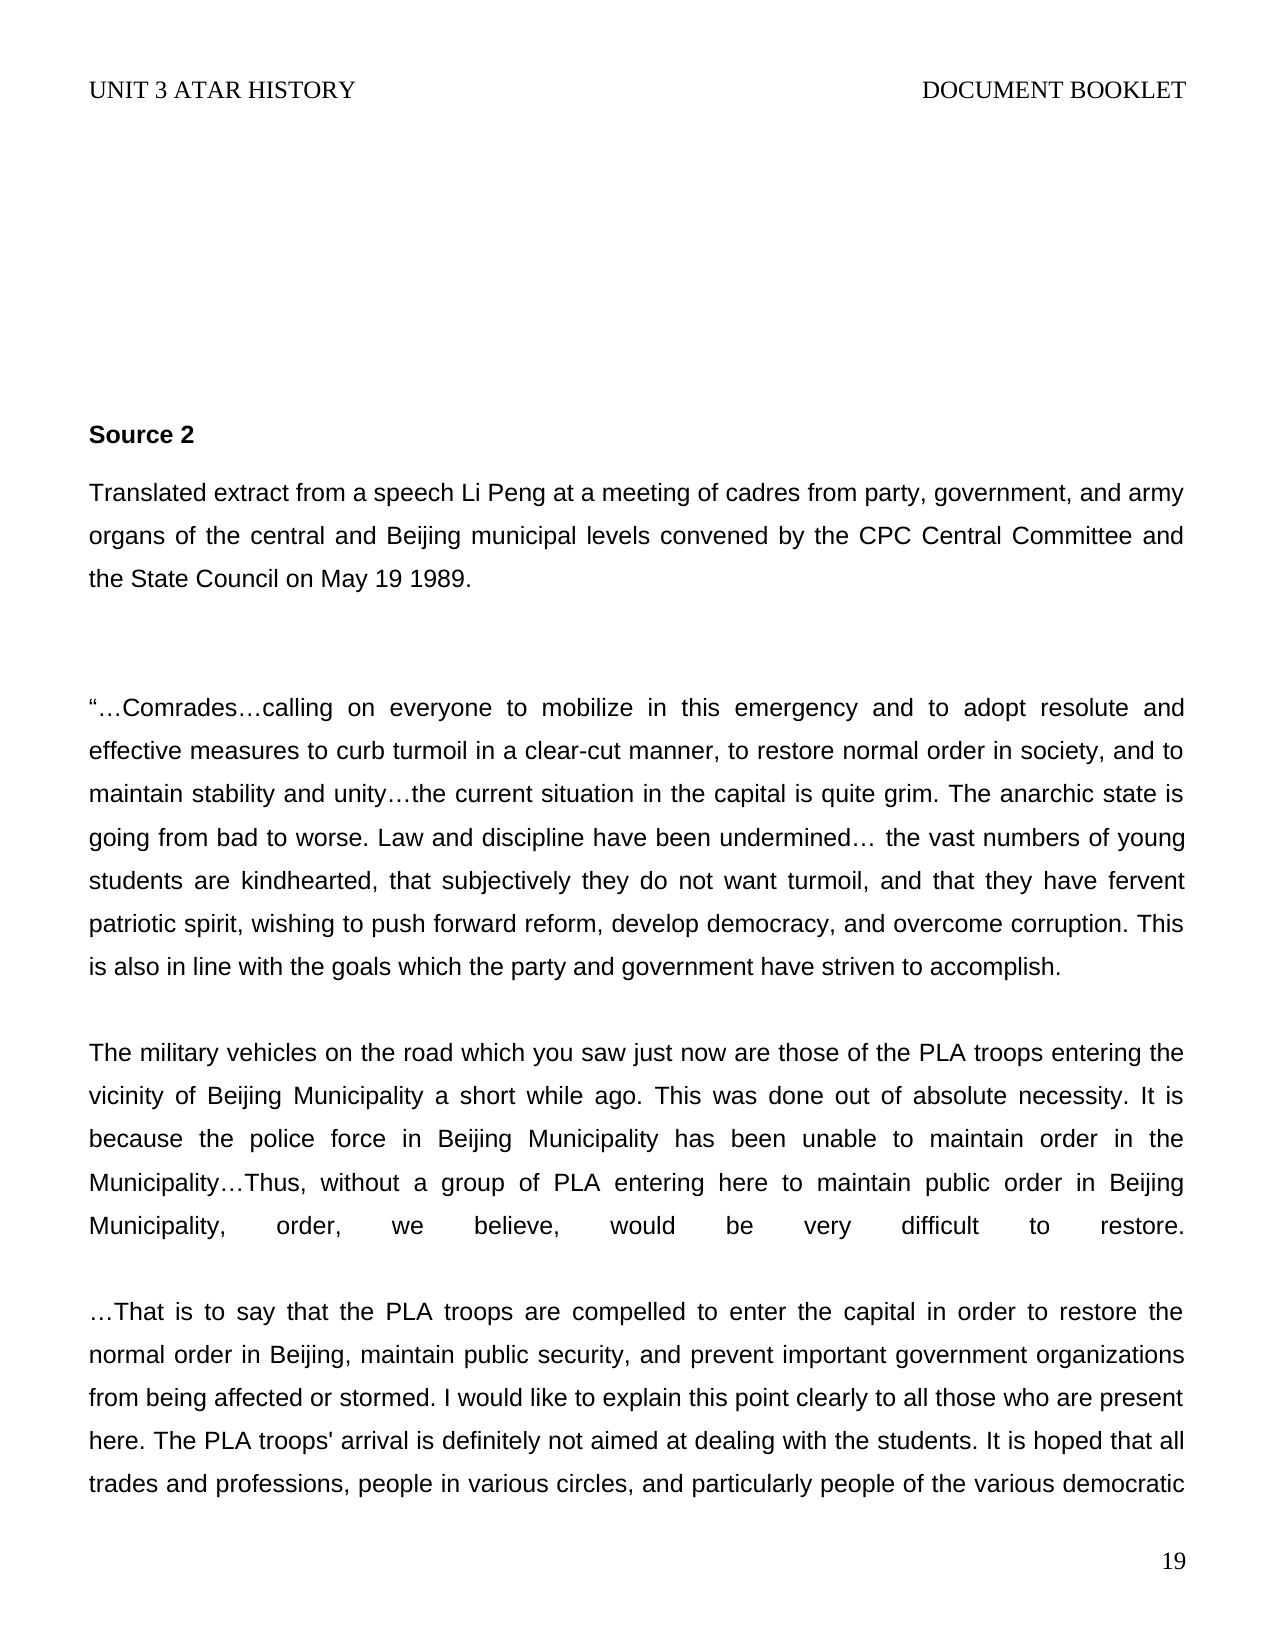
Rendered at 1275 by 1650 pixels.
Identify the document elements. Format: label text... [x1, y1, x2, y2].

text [89, 1038, 1186, 1498]
text “…Comrades…calling on everyone to mobilize in this emergency and to adopt resolute and effective measures to curb turmoil in a clear-cut manner, to restore normal order in society, and to maintain stability and unity…the current situation in the capital is quite grim. The anarchic state is going from bad to worse. Law and discipline have been undermined… the vast numbers of young students are kindhearted, that subjectively they do not want turmoil, and that they have fervent patriotic spirit, wishing to push forward reform, develop democracy, and overcome corruption. This is also in line with the goals which the party and government have striven to accomplish. [89, 693, 1186, 981]
text Translated extract from a speech Li Peng at a meeting of cadres from party, government, and army organs of the central and Beijing municipal levels convened by the CPC Central Committee and the State Council on May 19 1989. [89, 477, 1186, 592]
text Source 2 [89, 420, 1186, 449]
